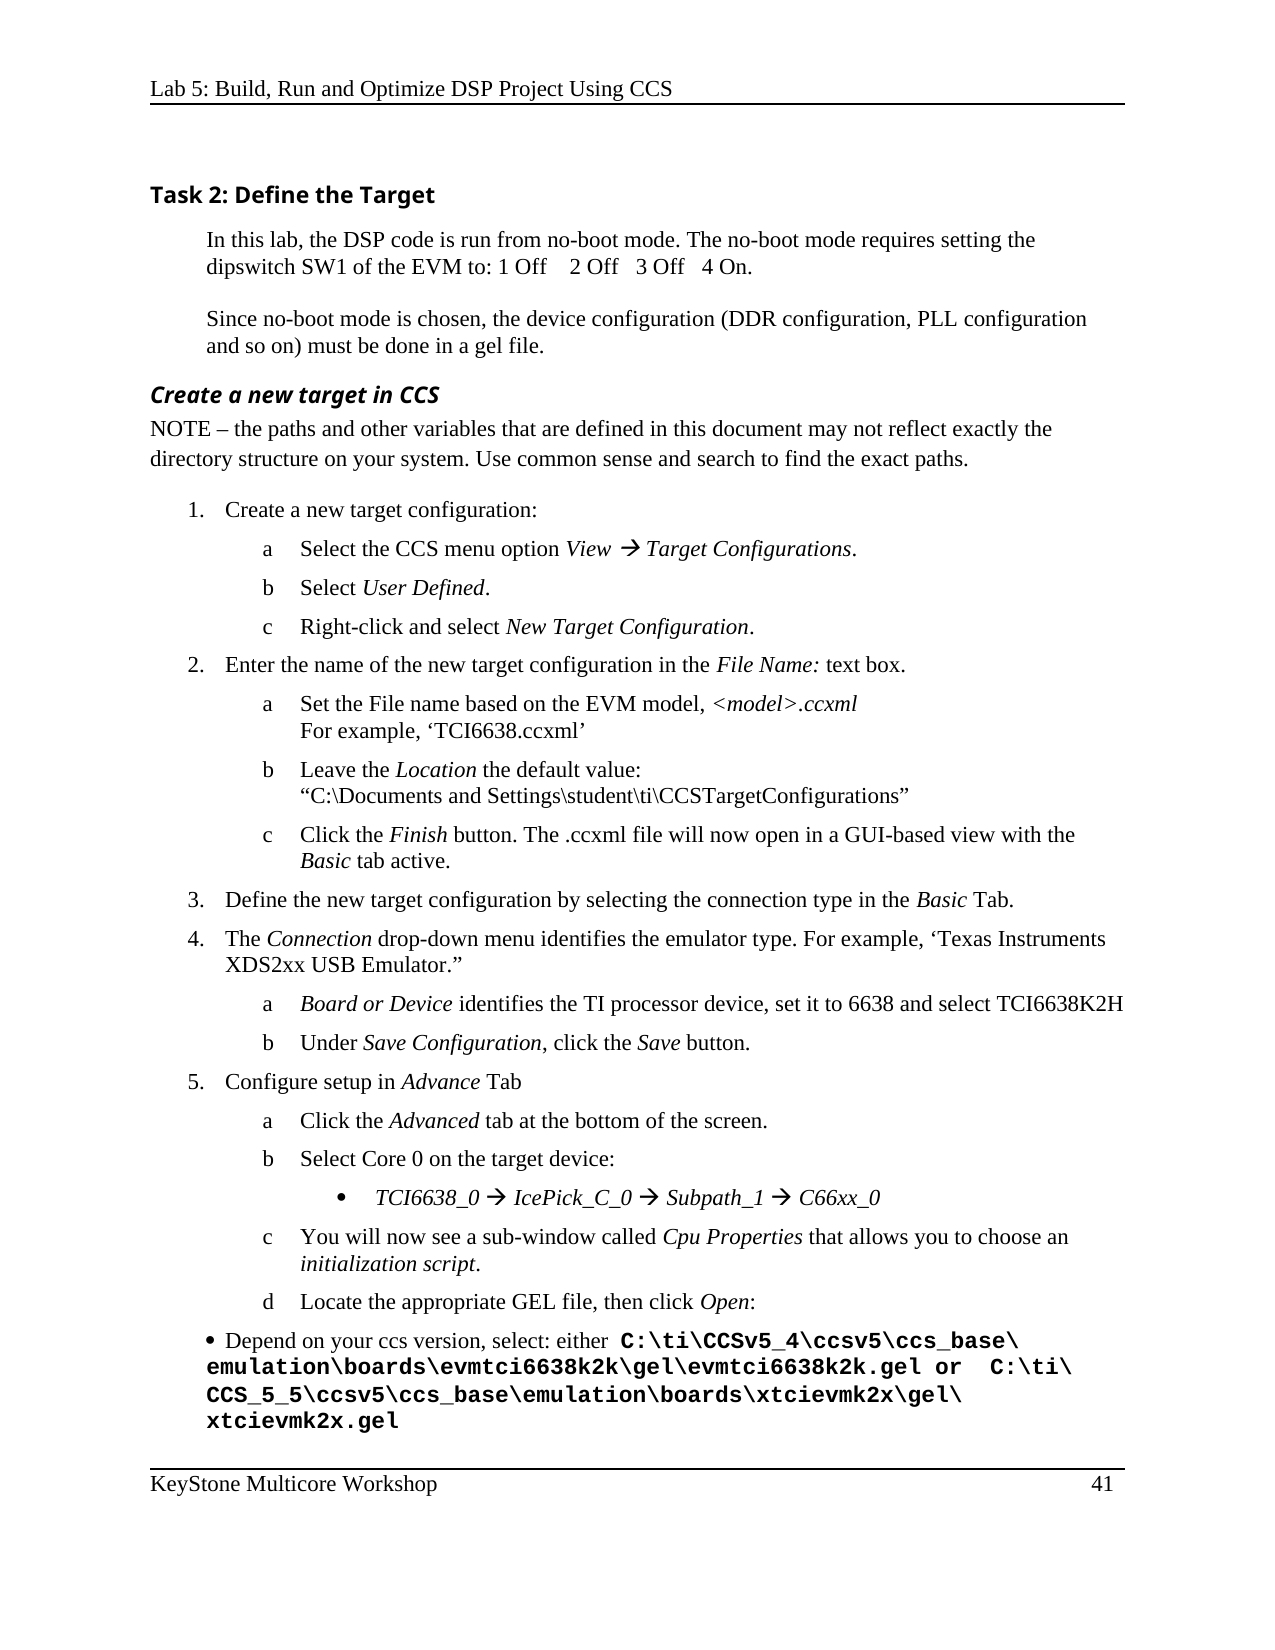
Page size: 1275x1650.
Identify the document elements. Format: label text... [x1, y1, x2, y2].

list Click the Advanced tab at the bottom of the screen. [262, 1107, 1125, 1133]
list Select Core 0 on the target device: [262, 1146, 1125, 1172]
list Under Save Configuration, click the Save button. [262, 1029, 1125, 1055]
list You will now see a sub-window called Cpu Properties that allows you to choose an initialization script. [262, 1223, 1125, 1276]
list Select User Defined. [262, 574, 1125, 600]
list Select the CCS menu option View Target Configurations. [262, 535, 1125, 561]
list Create a new target configuration: [187, 496, 1125, 522]
subtitle Create a new target in CCS [150, 379, 1125, 410]
list Right-click and select New Target Configuration. [262, 613, 1125, 639]
list Board or Device identifies the TI processor device, set it to 6638 and select TCI6638K2H [262, 990, 1125, 1016]
list Enter the name of the new target configuration in the File Name: text box. [187, 652, 1125, 678]
list Set the File name based on the EVM model, <model>.ccxml For example, ‘TCI6638.ccxml’ [262, 690, 1125, 743]
list Define the new target configuration by selecting the connection type in the Basic Tab. [187, 886, 1125, 912]
subtitle Task 2: Define the Target [150, 178, 1125, 210]
list Leave the Location the default value: “C:\Documents and Settings\student\ti\CCSTargetConfigurations” [262, 756, 1125, 808]
list Depend on your ccs version, select: either C:\ti\CCSv5_4\ccsv5\ccs_base\emulation\boards\evmtci6638k2k\gel\evmtci6638k2k.gel or C:\ti\CCS_5_5\ccsv5\ccs_base\emulation\boards\xtcievmk2x\gel\ xtcievmk2x.gel [206, 1327, 1125, 1436]
list Configure setup in Advance Tab [187, 1068, 1125, 1094]
list Locate the appropriate GEL file, then click Open: [262, 1288, 1125, 1315]
list Click the Finish button. The .ccxml file will now open in a GUI-based view with the Basic tab active. [262, 821, 1125, 873]
text In this lab, the DSP code is run from no-boot mode. The no-boot mode requires setting the dipswitch SW1 of the EVM to: 1 Off 2 Off 3 Off 4 On. Since no-boot mode is chosen, the device configuration (DDR configuration, PLL configuration and so on) must be done in a gel file. [206, 226, 1125, 358]
list The Connection drop-down menu identifies the emulator type. For example, ‘Texas Instruments XDS2xx USB Emulator.” [187, 925, 1125, 978]
list TCI6638_0 IcePick_C_0 Subpath_1 C66xx_0 [337, 1184, 1125, 1211]
text NOTE – the paths and other variables that are defined in this document may not reflect exactly the directory structure on your system. Use common sense and search to find the exact paths. [150, 415, 1125, 471]
